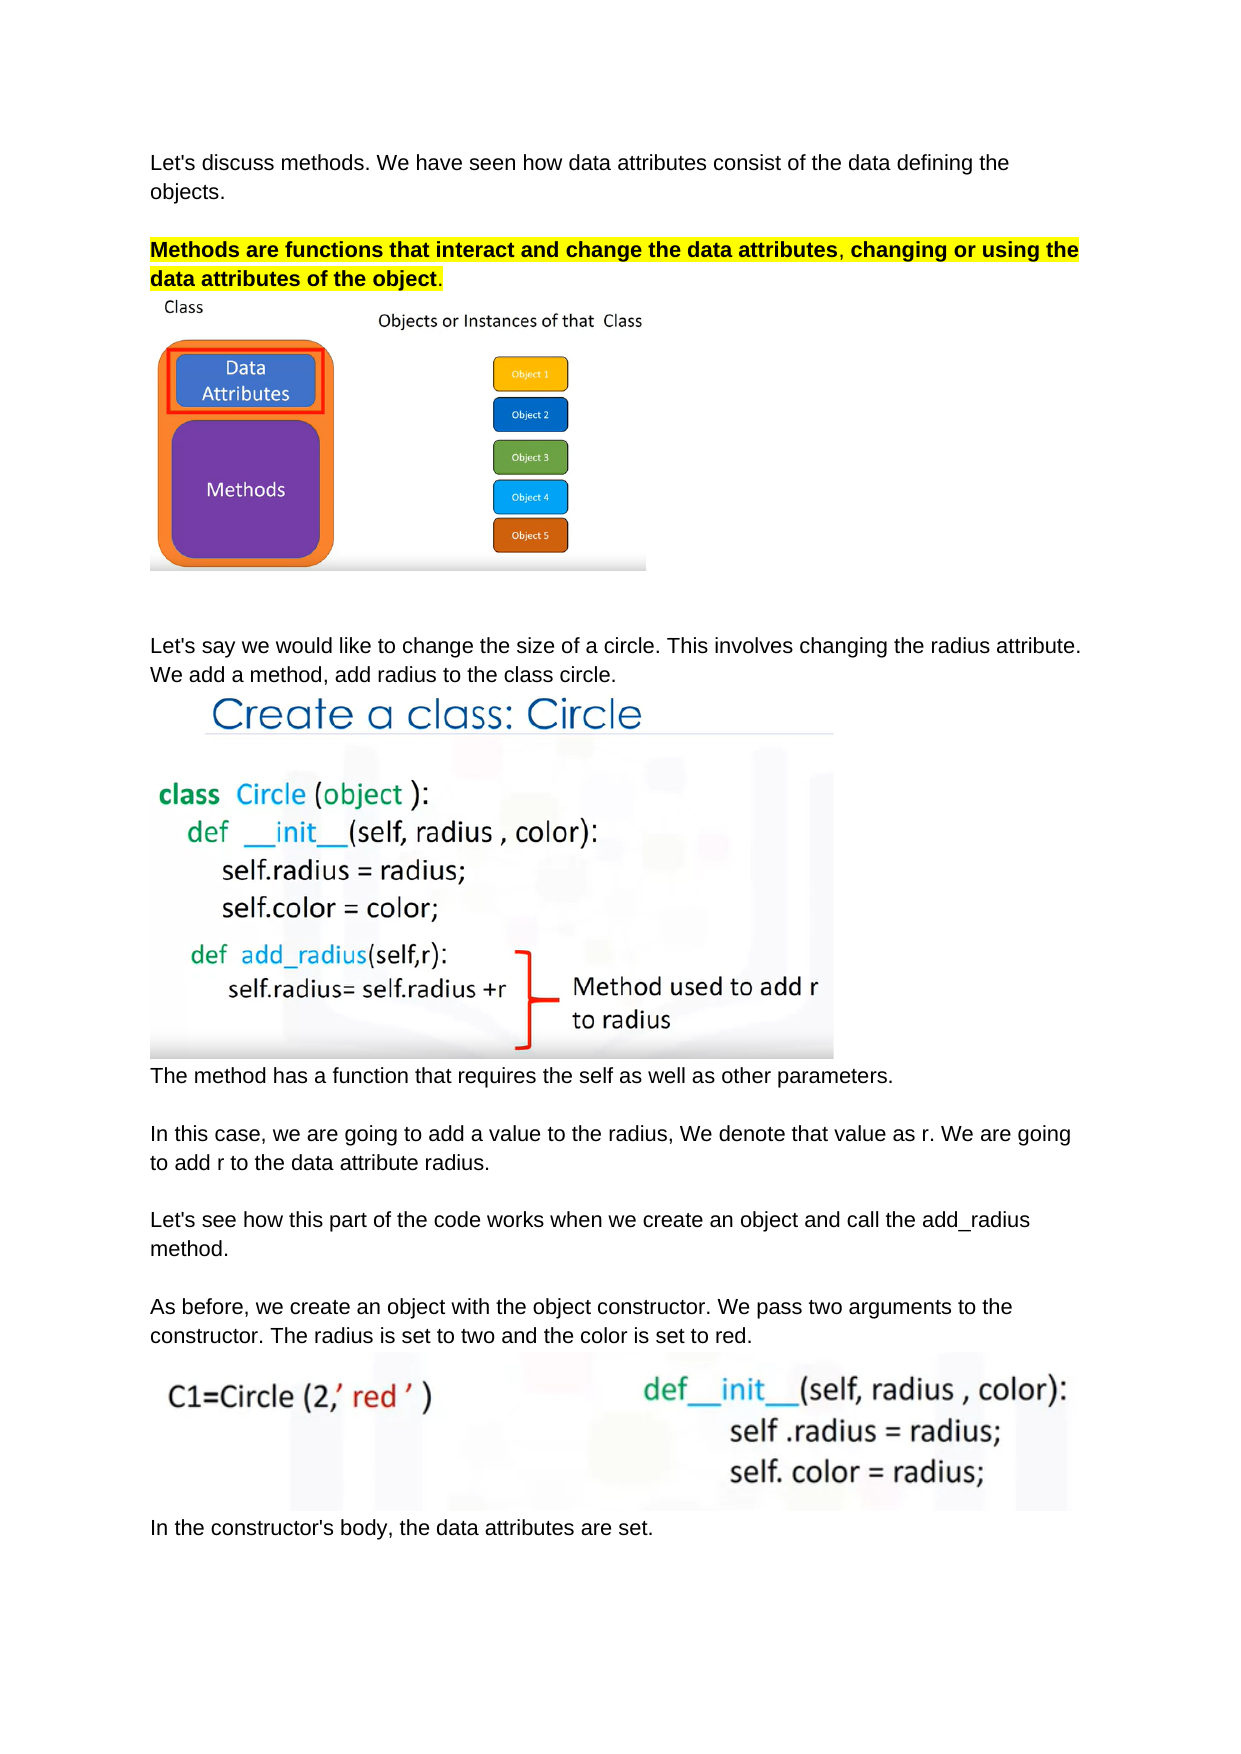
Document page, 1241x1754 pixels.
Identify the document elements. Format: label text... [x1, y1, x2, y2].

text Let's say we would like to change the size of a circle. This involves changing the radius attribute. We add a method, add radius to the class circle. [150, 633, 1090, 687]
text Methods are functions that interact and change the data attributes, changing or using the data attributes of the object. [150, 237, 1090, 291]
text As before, we create an object with the object constructor. We pass two arguments to the constructor. The radius is set to two and the color is set to red. [150, 1294, 1090, 1348]
text Let's see how this part of the code works when we create an object and call the add_radius method. [150, 1207, 1090, 1262]
text In this case, we are going to add a value to the radius, We denote that value as r. We are going to add r to the data attribute radius. [150, 1121, 1090, 1175]
picture [150, 1352, 1091, 1511]
picture [150, 690, 834, 1059]
text In the constructor's body, the data attributes are set. [150, 1514, 1090, 1539]
text Let's discuss methods. We have seen how data attributes consist of the data defining the objects. [150, 150, 1090, 204]
picture [150, 294, 647, 571]
text The method has a function that requires the self as well as other parameters. [150, 1063, 1090, 1088]
